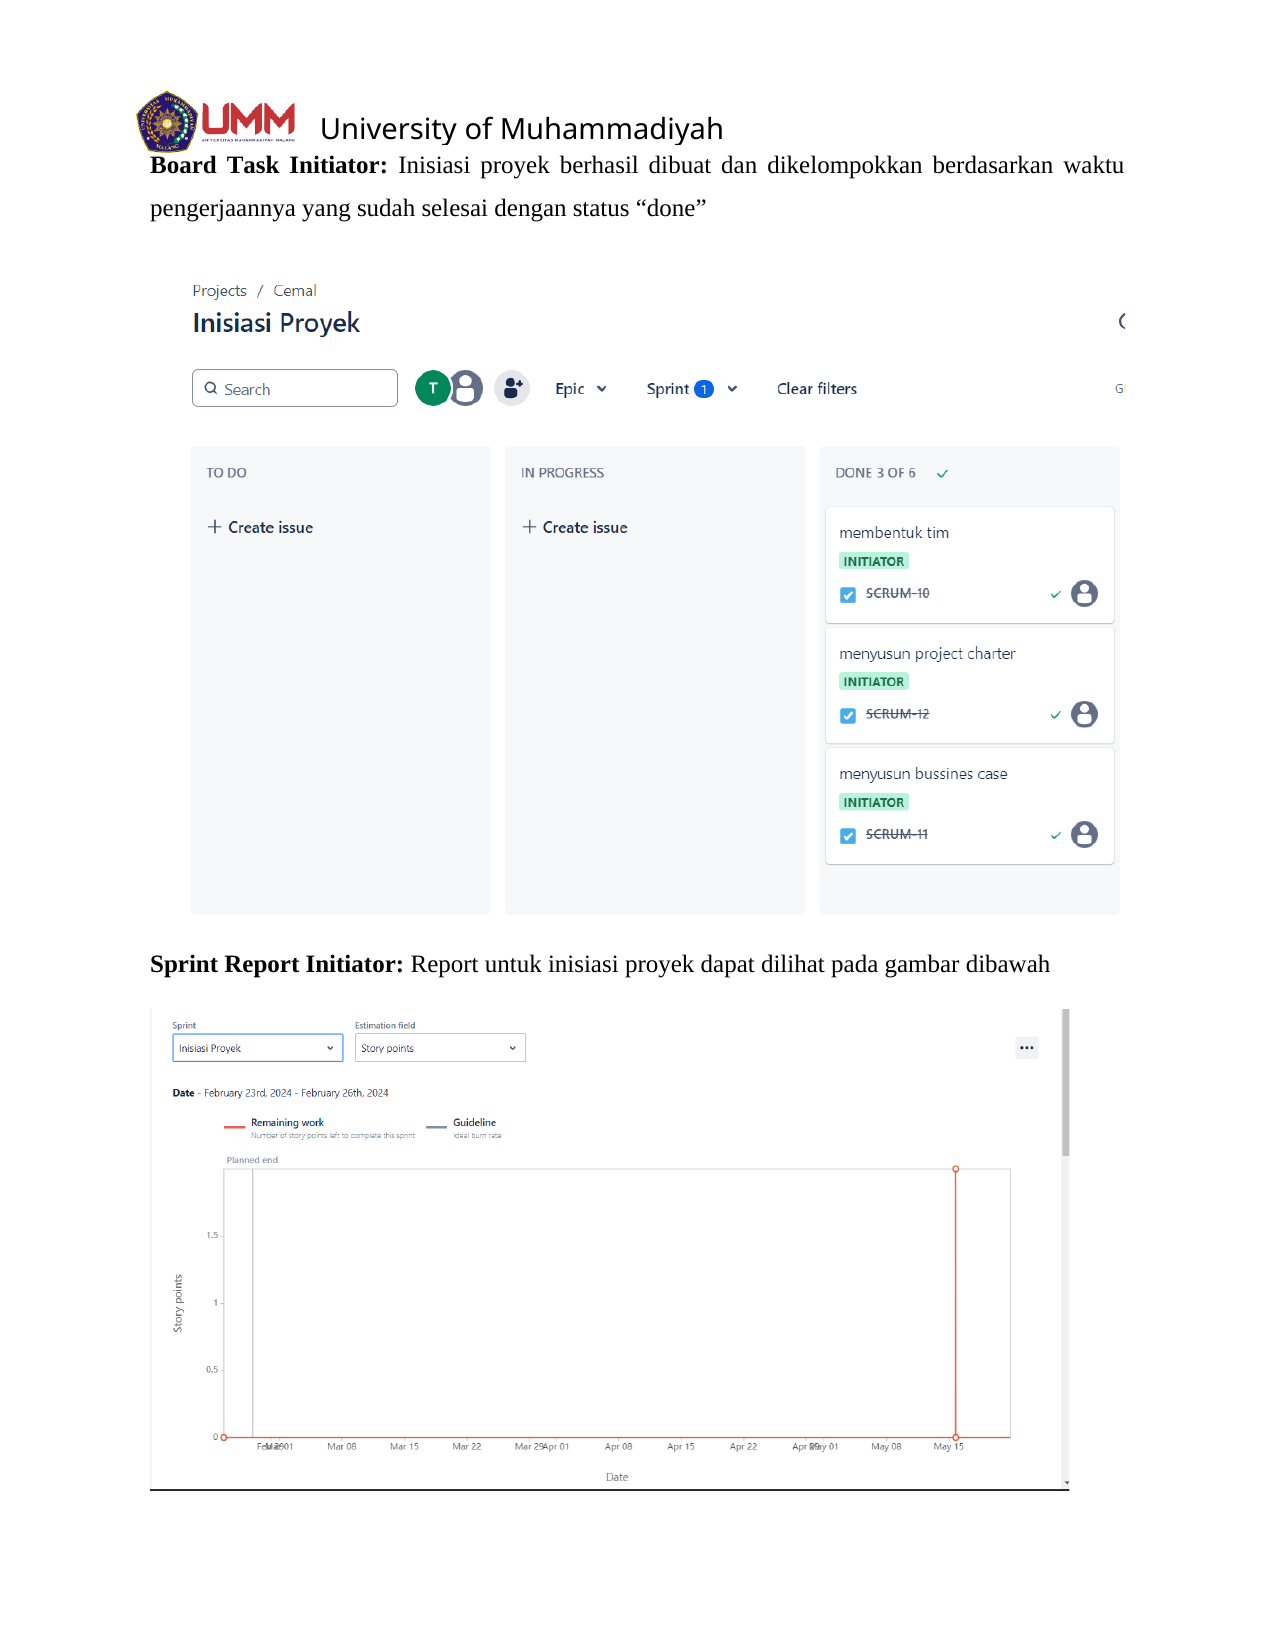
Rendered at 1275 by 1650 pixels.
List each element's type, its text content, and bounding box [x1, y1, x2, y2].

picture [135, 90, 295, 153]
text Sprint Report Initiator: Report untuk inisiasi proyek dapat dilihat pada gambar dibawah [150, 949, 1125, 978]
picture [150, 252, 1125, 919]
text Board Task Initiator: Inisiasi proyek berhasil dibuat dan dikelompokkan berdasarkan waktu pengerjaannya yang sudah selesai dengan status “done” [150, 150, 1125, 222]
picture [150, 1009, 1070, 1491]
